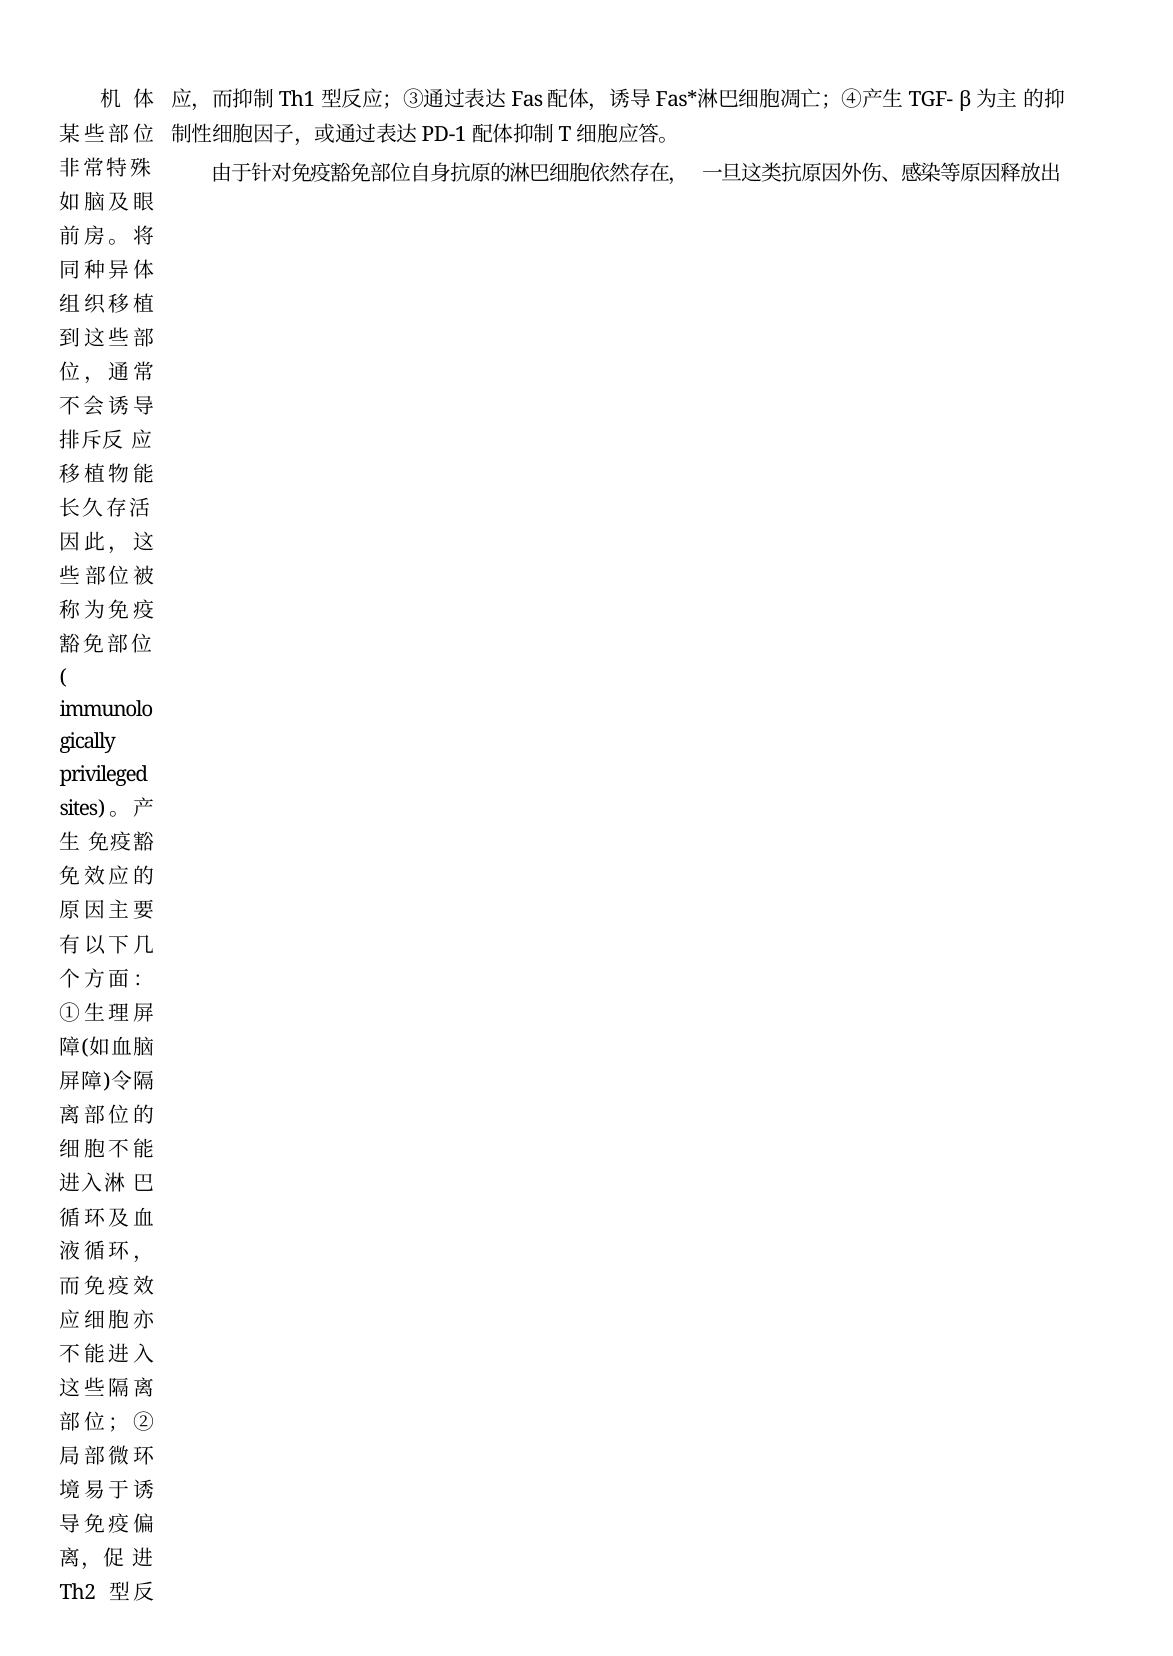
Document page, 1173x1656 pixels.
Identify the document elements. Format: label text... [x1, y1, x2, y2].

text 机体某些部位非常特殊，如脑及眼前房。将同种异体组织移植到这些部位，通常不会诱导排斥反 应，移植物能长久存活。因此，这些部位被称为免疫豁免部位(immunologically privileged sites)。产生 免疫豁免效应的原因主要有以下几个方面：①生理屏障(如血脑屏障)令隔离部位的细胞不能进入淋 巴循环及血液循环，而免疫效应细胞亦不能进入这些隔离部位；②局部微环境易于诱导免疫偏离，促 进Th2 型反应，而抑制Th1 型反应；③通过表达Fas配体，诱导Fas*淋巴细胞凋亡；④产生TGF- β为主 的抑制性细胞因子，或通过表达PD-1 配体抑制T 细胞应答。 [171, 83, 1065, 147]
text 由于针对免疫豁免部位自身抗原的淋巴细胞依然存在， 一旦这类抗原因外伤、感染等原因释放出 [211, 159, 1072, 186]
text 机体某些部位非常特殊，如脑及眼前房。将同种异体组织移植到这些部位，通常不会诱导排斥反 应，移植物能长久存活。因此，这些部位被称为免疫豁免部位(immunologically privileged sites)。产生 免疫豁免效应的原因主要有以下几个方面：①生理屏障(如血脑屏障)令隔离部位的细胞不能进入淋 巴循环及血液循环，而免疫效应细胞亦不能进入这些隔离部位；②局部微环境易于诱导免疫偏离，促 进Th2 型反应，而抑制Th1 型反应；③通过表达Fas配体，诱导Fas*淋巴细胞凋亡；④产生TGF- β为主 的抑制性细胞因子，或通过表达PD-1 配体抑制T 细胞应答。 [59, 83, 154, 1606]
